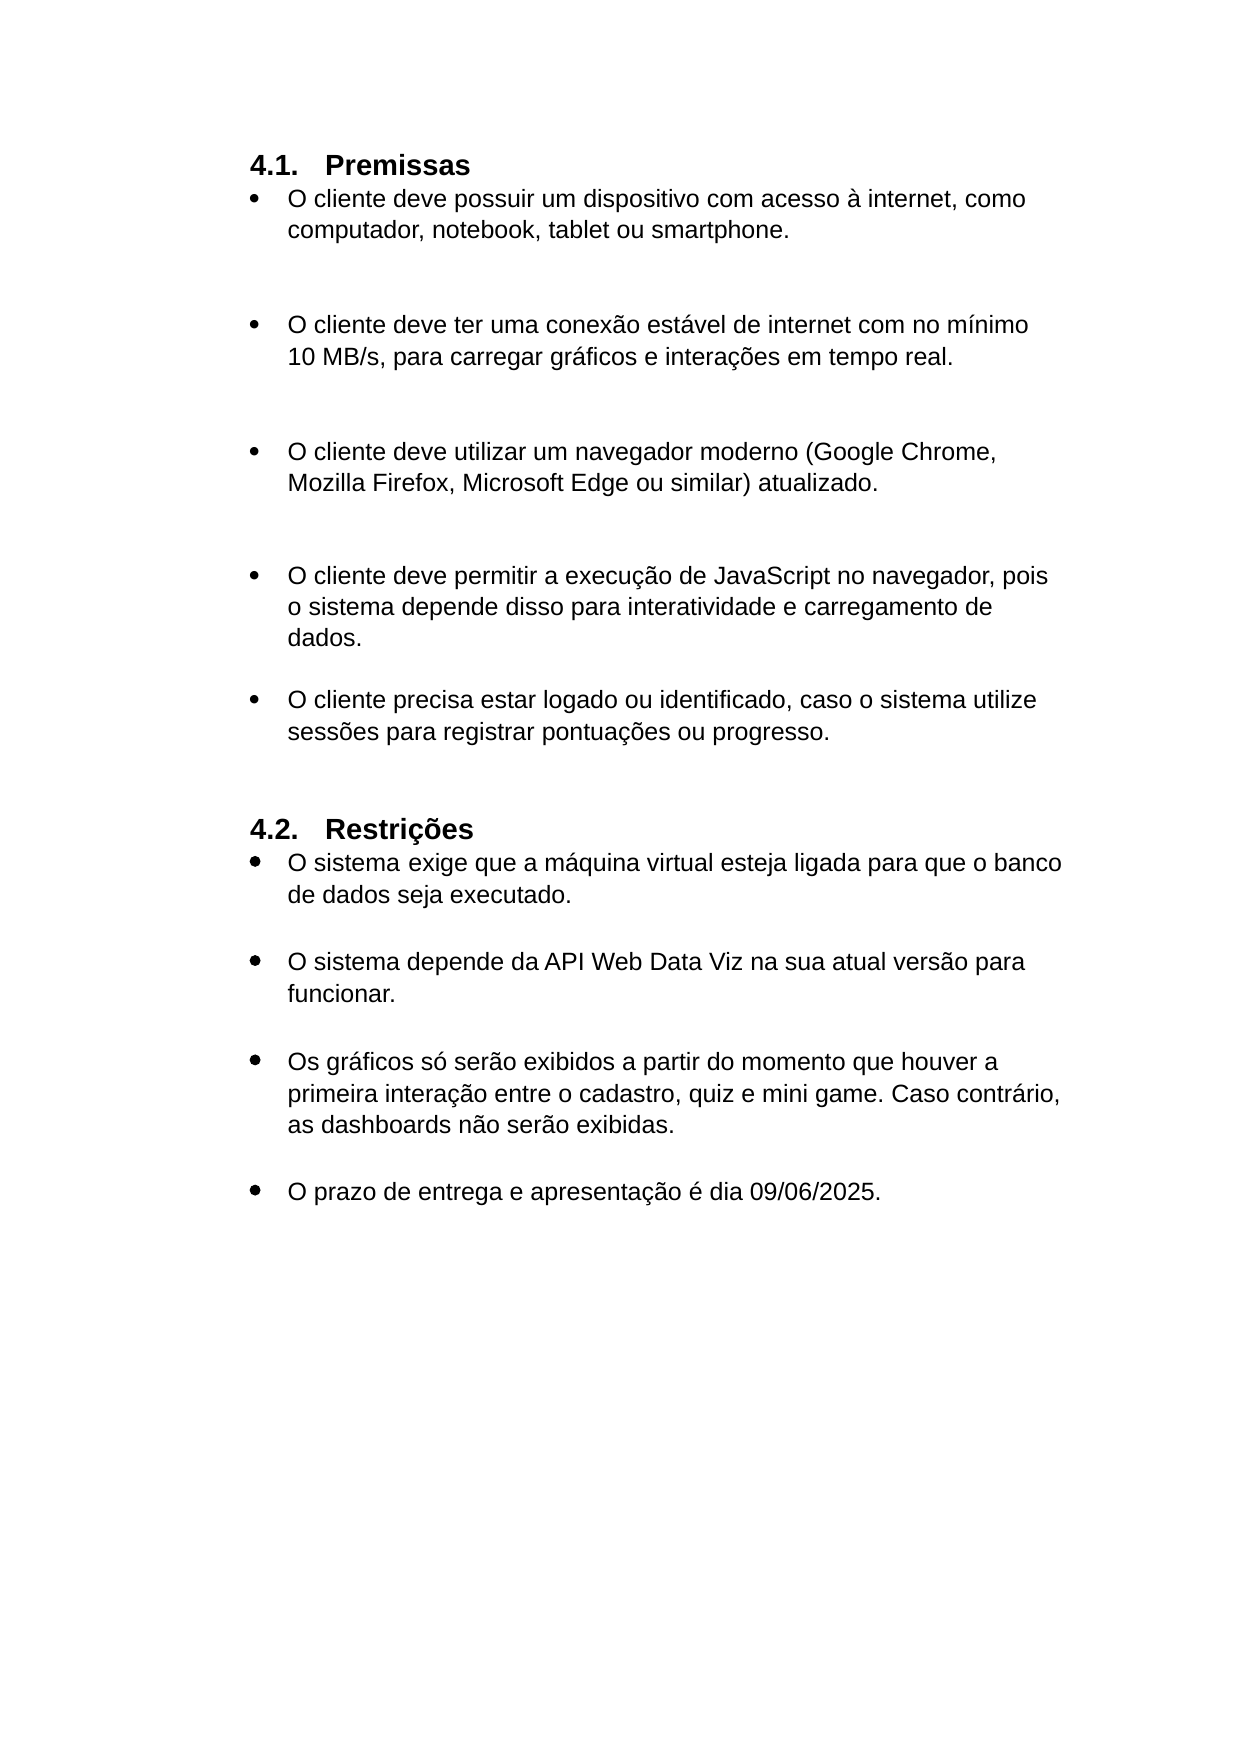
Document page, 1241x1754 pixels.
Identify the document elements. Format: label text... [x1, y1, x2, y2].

list O prazo de entrega e apresentação é dia 09/06/2025. [250, 1177, 1063, 1207]
list O sistema depende da API Web Data Viz na sua atual versão para funcionar. [250, 947, 1063, 1008]
list Os gráficos só serão exibidos a partir do momento que houver a primeira interação entre o cadastro, quiz e mini game. Caso contrário, as dashboards não serão exibidas. [250, 1047, 1063, 1138]
list O cliente precisa estar logado ou identificado, caso o sistema utilize sessões para registrar pontuações ou progresso. [250, 685, 1063, 745]
list Premissas [250, 148, 1063, 181]
list O cliente deve utilizar um navegador moderno (Google Chrome, Mozilla Firefox, Microsoft Edge ou similar) atualizado. [250, 437, 1063, 497]
list O cliente deve possuir um dispositivo com acesso à internet, como computador, notebook, tablet ou smartphone. [250, 184, 1063, 244]
list O cliente deve permitir a execução de JavaScript no navegador, pois o sistema depende disso para interatividade e carregamento de dados. [250, 561, 1063, 652]
list O sistema exige que a máquina virtual esteja ligada para que o banco de dados seja executado. [250, 848, 1063, 909]
list O cliente deve ter uma conexão estável de internet com no mínimo 10 MB/s, para carregar gráficos e interações em tempo real. [250, 310, 1063, 370]
list Restrições [250, 812, 1063, 846]
